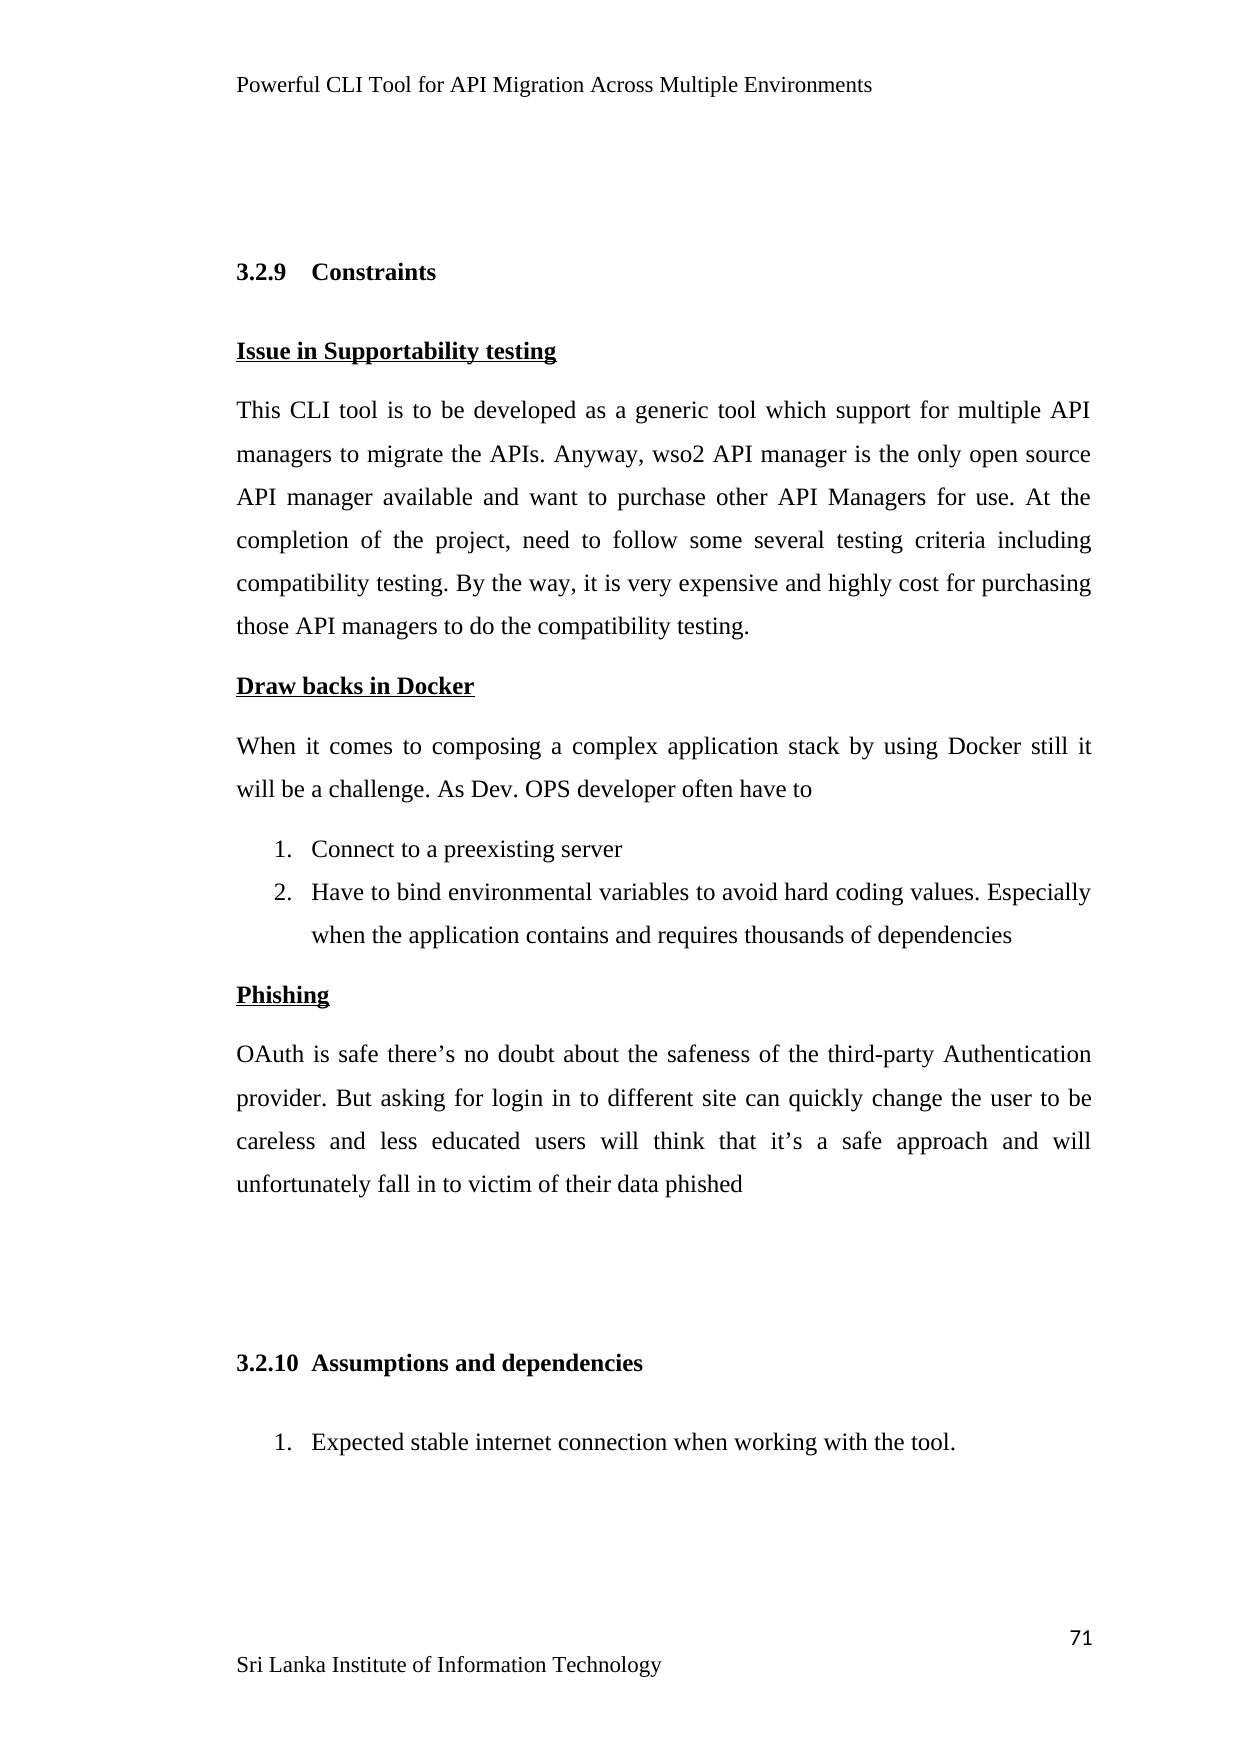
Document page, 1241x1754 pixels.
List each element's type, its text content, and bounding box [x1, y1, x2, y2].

text Phishing [236, 980, 1092, 1008]
subtitle Constraints [236, 257, 1092, 286]
text This CLI tool is to be developed as a generic tool which support for multiple API managers to migrate the APIs. Anyway, wso2 API manager is the only open source API manager available and want to purchase other API Managers for use. At the completion of the project, need to follow some several testing criteria including compatibility testing. By the way, it is very expensive and highly cost for purchasing those API managers to do the compatibility testing. [236, 396, 1092, 640]
subtitle Assumptions and dependencies [236, 1348, 1092, 1377]
list Have to bind environmental variables to avoid hard coding values. Especially when the application contains and requires thousands of dependencies [274, 877, 1092, 949]
text OAuth is safe there’s no doubt about the safeness of the third-party Authentication provider. But asking for login in to different site can quickly change the user to be careless and less educated users will think that it’s a safe approach and will unfortunately fall in to victim of their data phished [236, 1039, 1092, 1198]
text When it comes to composing a complex application stack by using Docker still it will be a challenge. As Dev. OPS developer often have to [236, 731, 1092, 803]
text Draw backs in Docker [236, 671, 1092, 700]
list Connect to a preexisting server [274, 834, 1092, 862]
list Expected stable internet connection when working with the tool. [274, 1427, 1092, 1456]
text Issue in Supportability testing [236, 336, 1092, 364]
